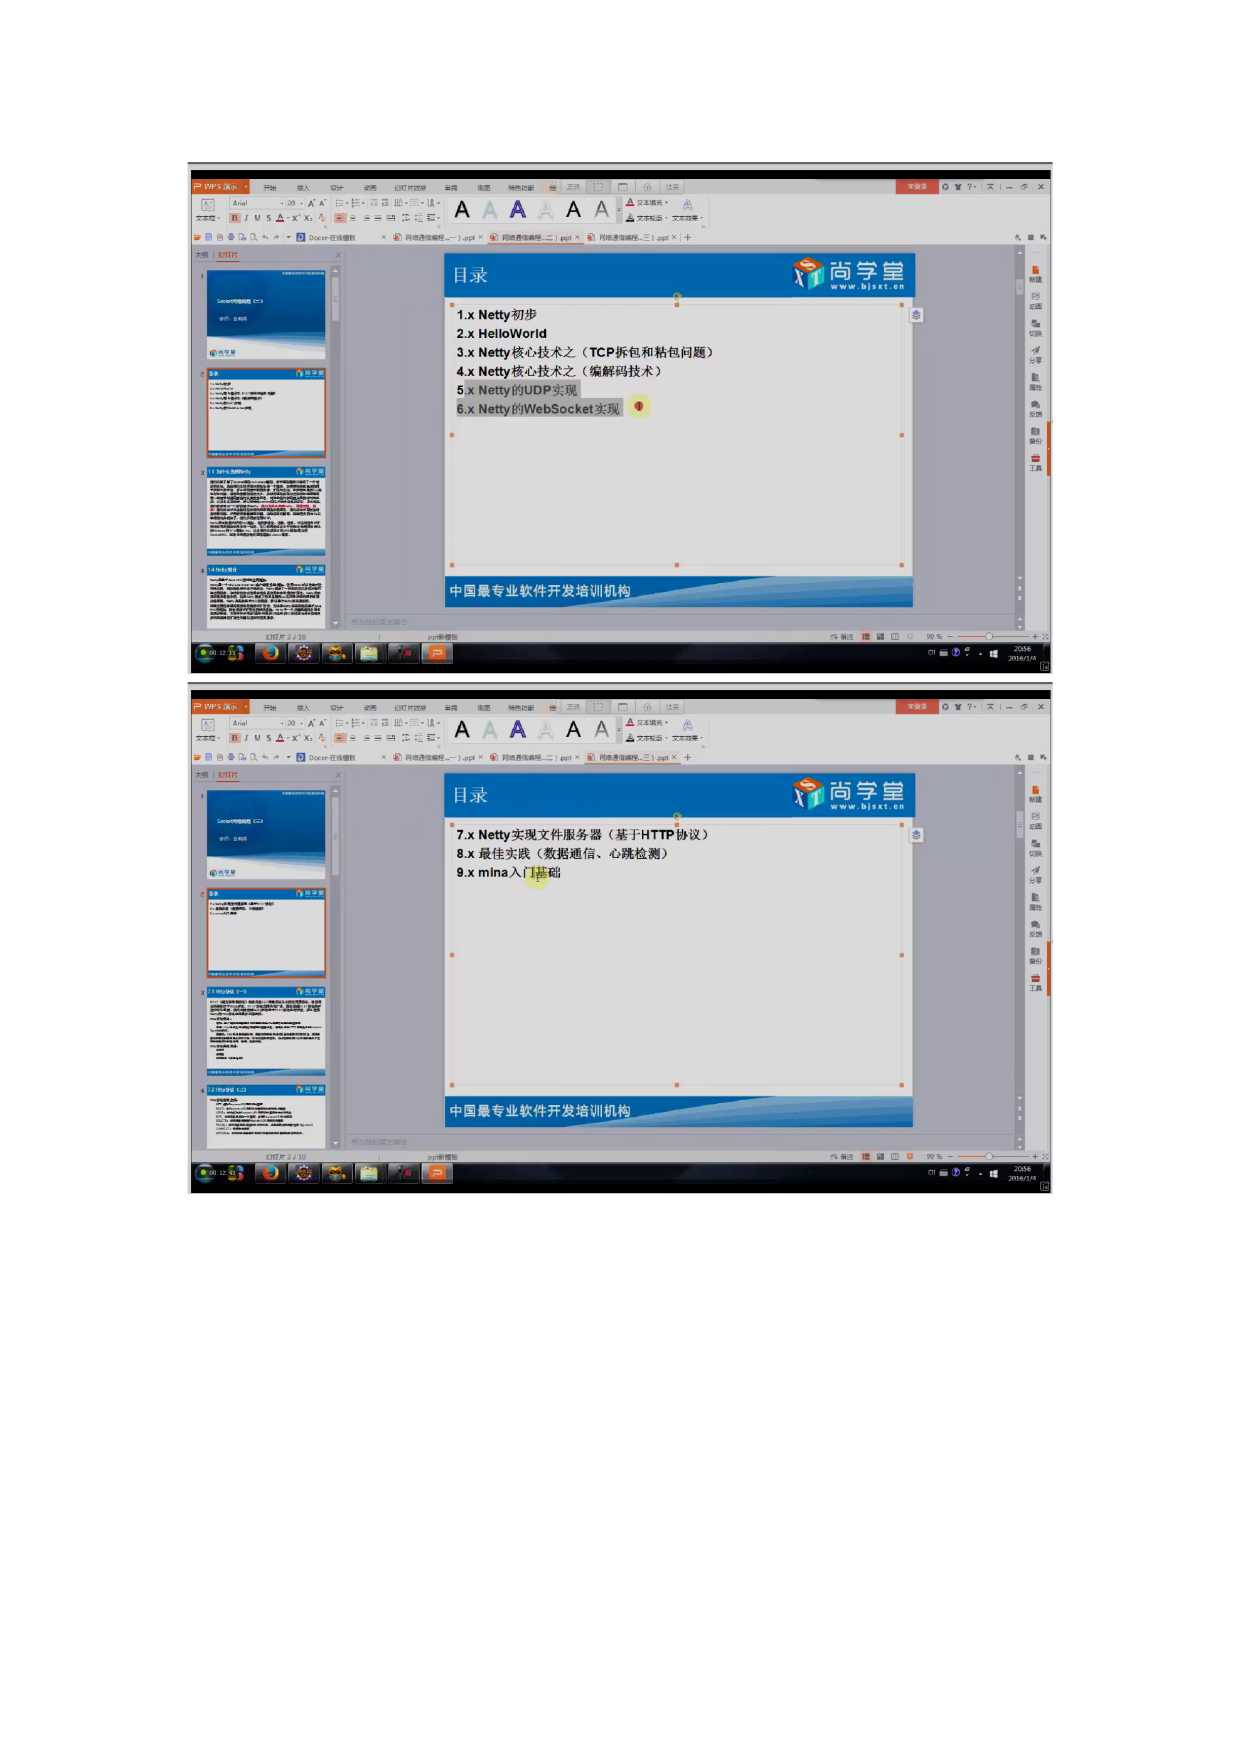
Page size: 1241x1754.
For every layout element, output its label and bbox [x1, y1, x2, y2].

picture [187, 162, 1053, 674]
picture [187, 682, 1053, 1194]
